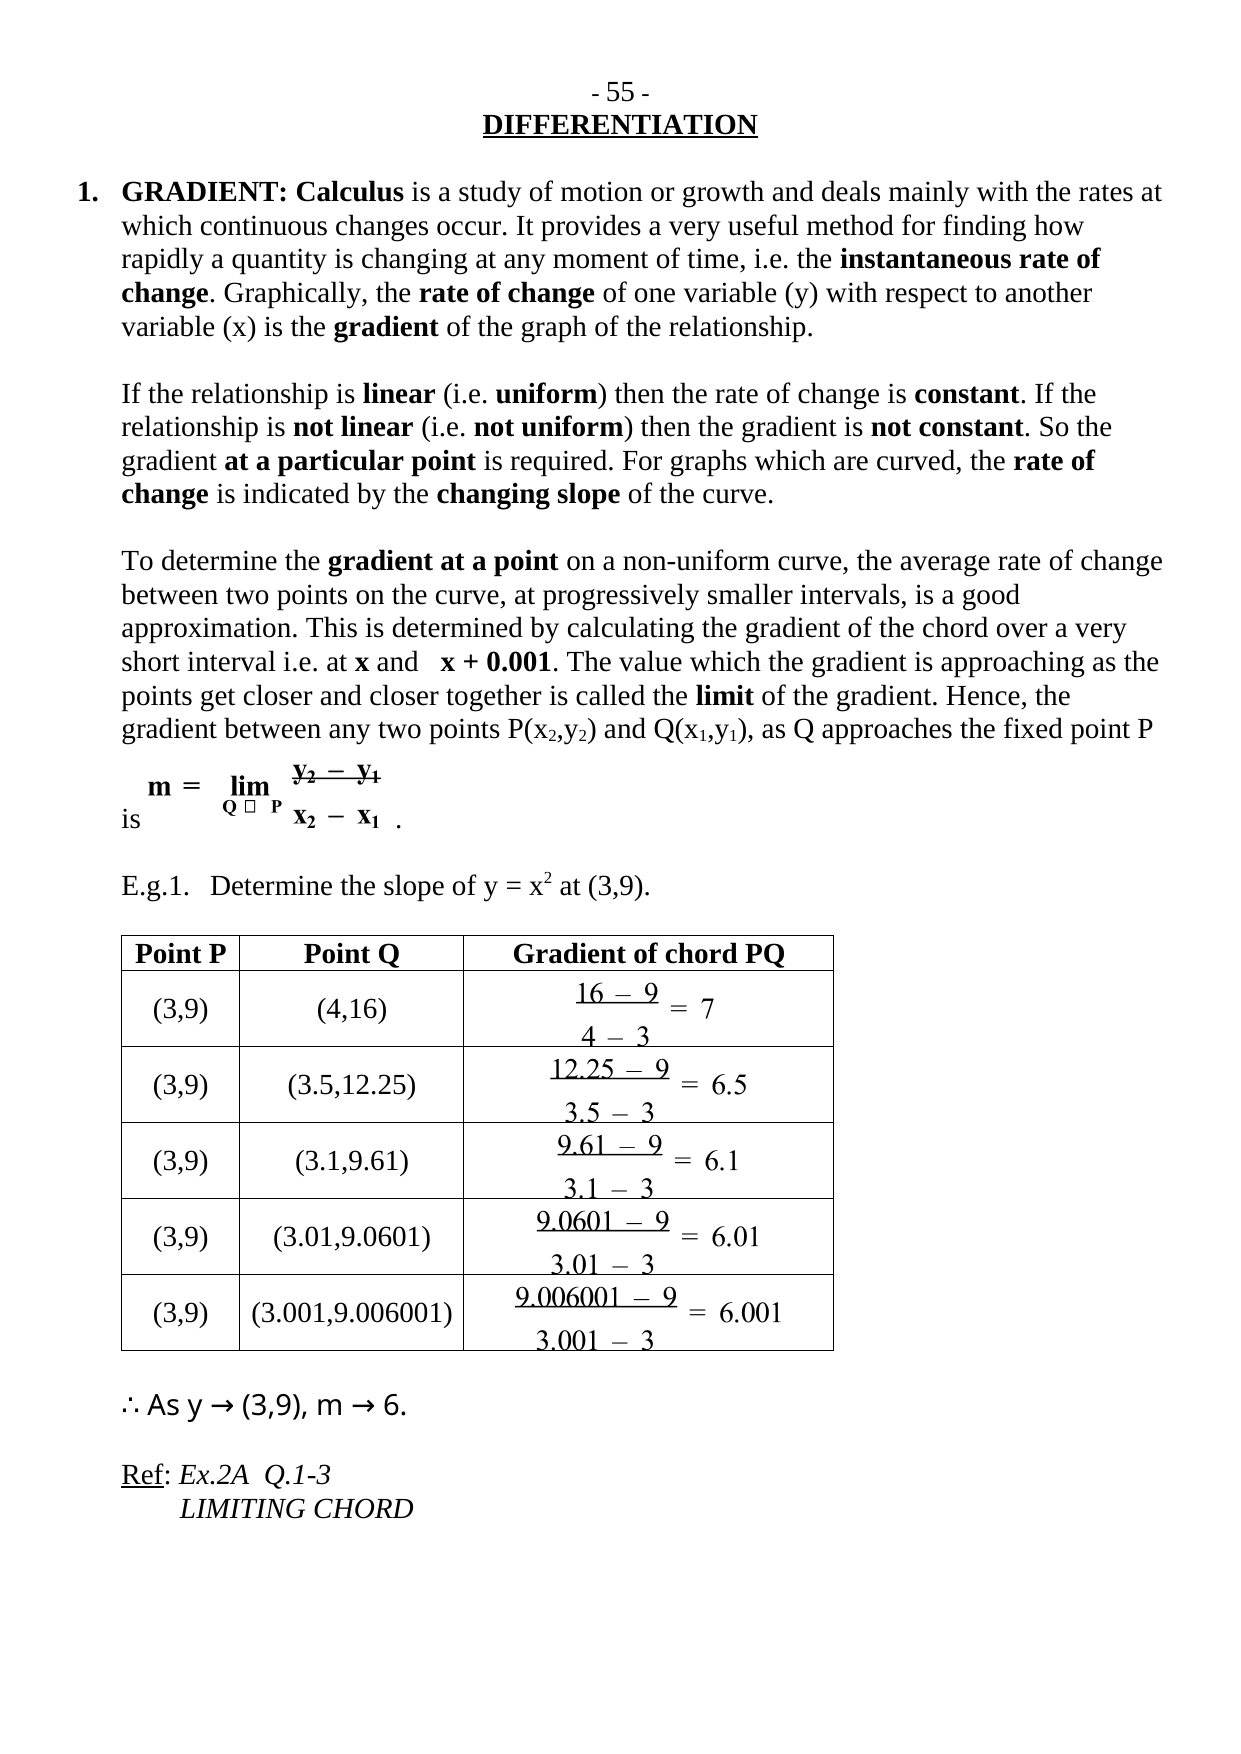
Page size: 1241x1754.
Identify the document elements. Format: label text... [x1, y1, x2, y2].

table_cell (3.5,12.25) [240, 1047, 463, 1122]
text E.g.1. Determine the slope of y = x2 at (3,9). [121, 868, 1163, 901]
text LIMITING CHORD [121, 1491, 1163, 1524]
table_cell (3,9) [122, 971, 239, 1046]
picture [515, 970, 790, 1350]
table_cell (3,9) [122, 1123, 239, 1198]
table_cell [464, 1123, 557, 1198]
table_cell [790, 1275, 833, 1350]
table_header Gradient of chord PQ [464, 936, 833, 969]
table_cell (3,9) [122, 1047, 239, 1122]
table_cell [464, 1199, 536, 1274]
text To determine the gradient at a point on a non-uniform curve, the average rate of change between two points on the curve, at progressively smaller intervals, is a good approximation. This is determined by calculating the gradient of the chord over a very short interval i.e. at x and x + 0.001. The value which the gradient is approaching as the points get closer and closer together is called the limit of the gradient. Hence, the gradient between any two points P(x2,y2) and Q(x1,y1), as Q approaches the fixed point P is . [121, 543, 1163, 834]
table_cell [464, 971, 576, 1046]
text Ref: Ex.2A Q.1-3 [121, 1457, 1163, 1491]
table_cell [748, 1123, 833, 1198]
table_cell [755, 1047, 833, 1122]
table_header Point P [122, 936, 239, 969]
table_cell [769, 1199, 833, 1274]
text ∴ As y → (3,9), m → 6. [77, 1384, 1163, 1424]
text 1. GRADIENT: Calculus is a study of motion or growth and deals mainly with the rates at which continuous changes occur. It provides a very useful method for finding how rapidly a quantity is changing at any moment of time, i.e. the instantaneous rate of change. Graphically, the rate of change of one variable (y) with respect to another variable (x) is the gradient of the graph of the relationship. [77, 174, 1163, 342]
table_cell (3,9) [122, 1275, 239, 1350]
picture [147, 744, 388, 828]
table_cell [464, 1047, 550, 1122]
table_cell [464, 1275, 515, 1350]
text If the relationship is linear (i.e. uniform) then the rate of change is constant. If the relationship is not linear (i.e. not uniform) then the gradient is not constant. So the gradient at a particular point is required. For graphs which are curved, the rate of change is indicated by the changing slope of the curve. [121, 376, 1163, 510]
table_cell (3.001,9.006001) [240, 1275, 463, 1350]
table_header Point Q [240, 936, 463, 969]
table_cell (3.01,9.0601) [240, 1199, 463, 1274]
text DIFFERENTIATION [77, 107, 1163, 141]
table_cell (3.1,9.61) [240, 1123, 463, 1198]
table_cell (3,9) [122, 1199, 239, 1274]
table_cell (4,16) [240, 971, 463, 1046]
table_cell [722, 971, 833, 1046]
